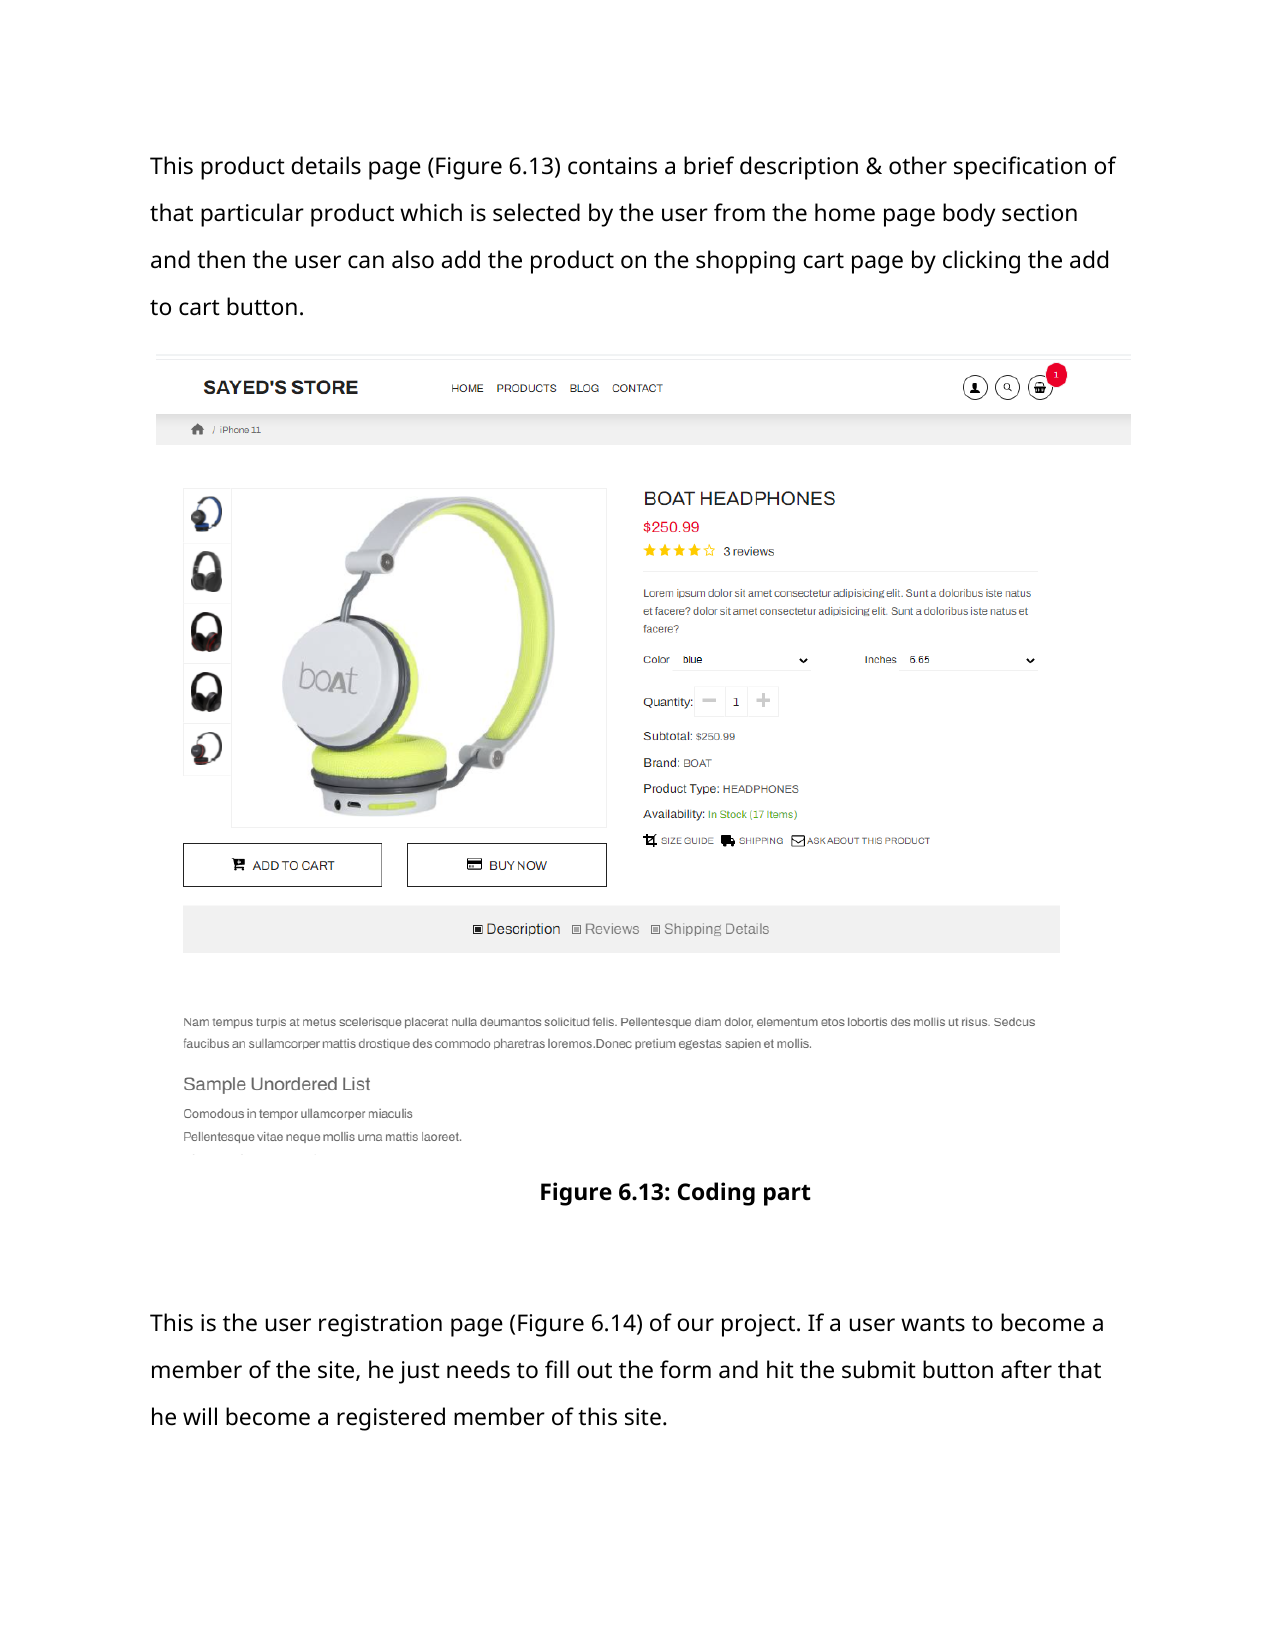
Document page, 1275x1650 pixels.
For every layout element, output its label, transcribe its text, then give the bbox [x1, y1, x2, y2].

text Figure 6.13: Coding part [150, 1176, 1125, 1207]
text This product details page (Figure 6.13) contains a brief description & other specification of that particular product which is selected by the user from the home page body section and then the user can also add the product on the shopping cart page by clicking the add to cart button. [150, 150, 1125, 322]
picture [156, 354, 1131, 1155]
text This is the user registration page (Figure 6.14) of our project. If a user wants to become a member of the site, he just needs to fill out the form and hit the submit button after that he will become a registered member of this site. [150, 1307, 1125, 1432]
